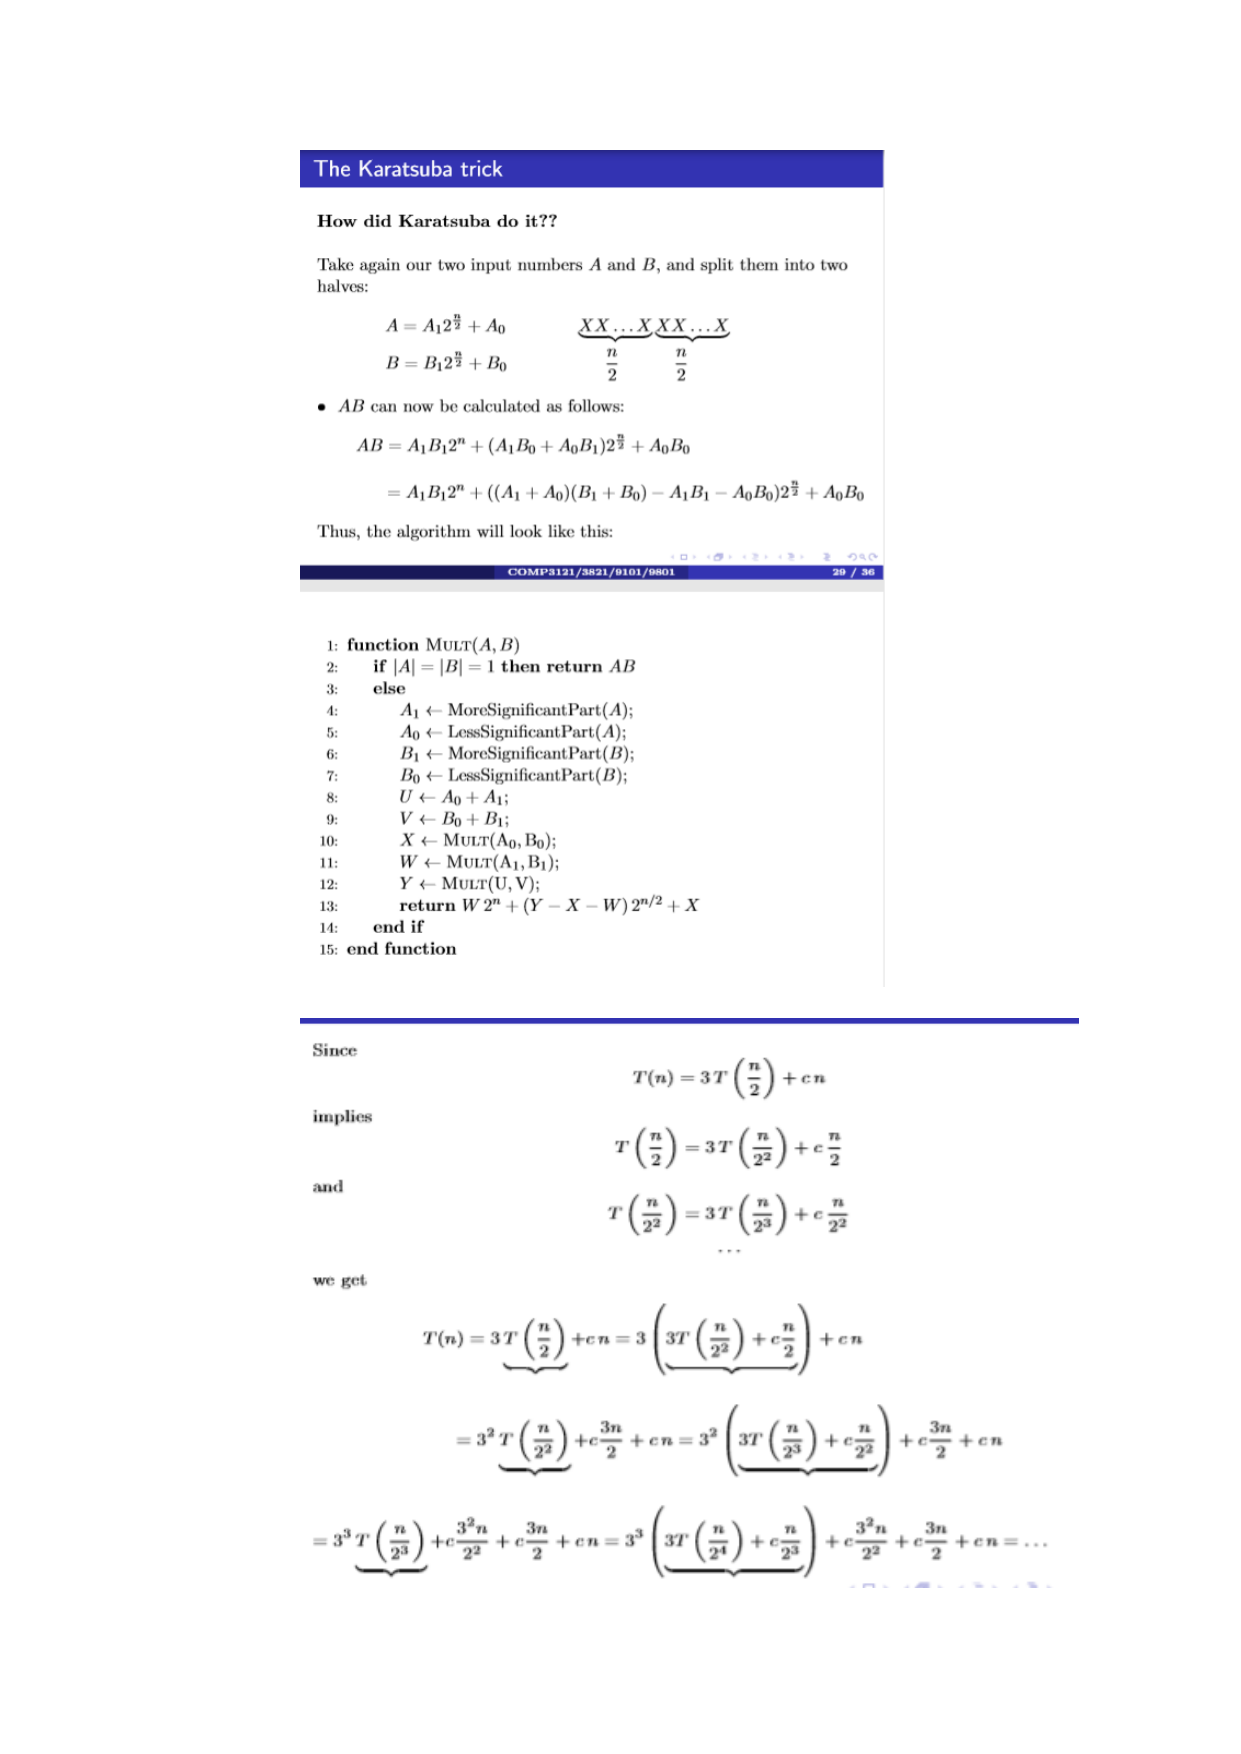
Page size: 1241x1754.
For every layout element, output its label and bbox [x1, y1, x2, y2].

picture [300, 150, 885, 987]
picture [300, 1018, 1079, 1588]
